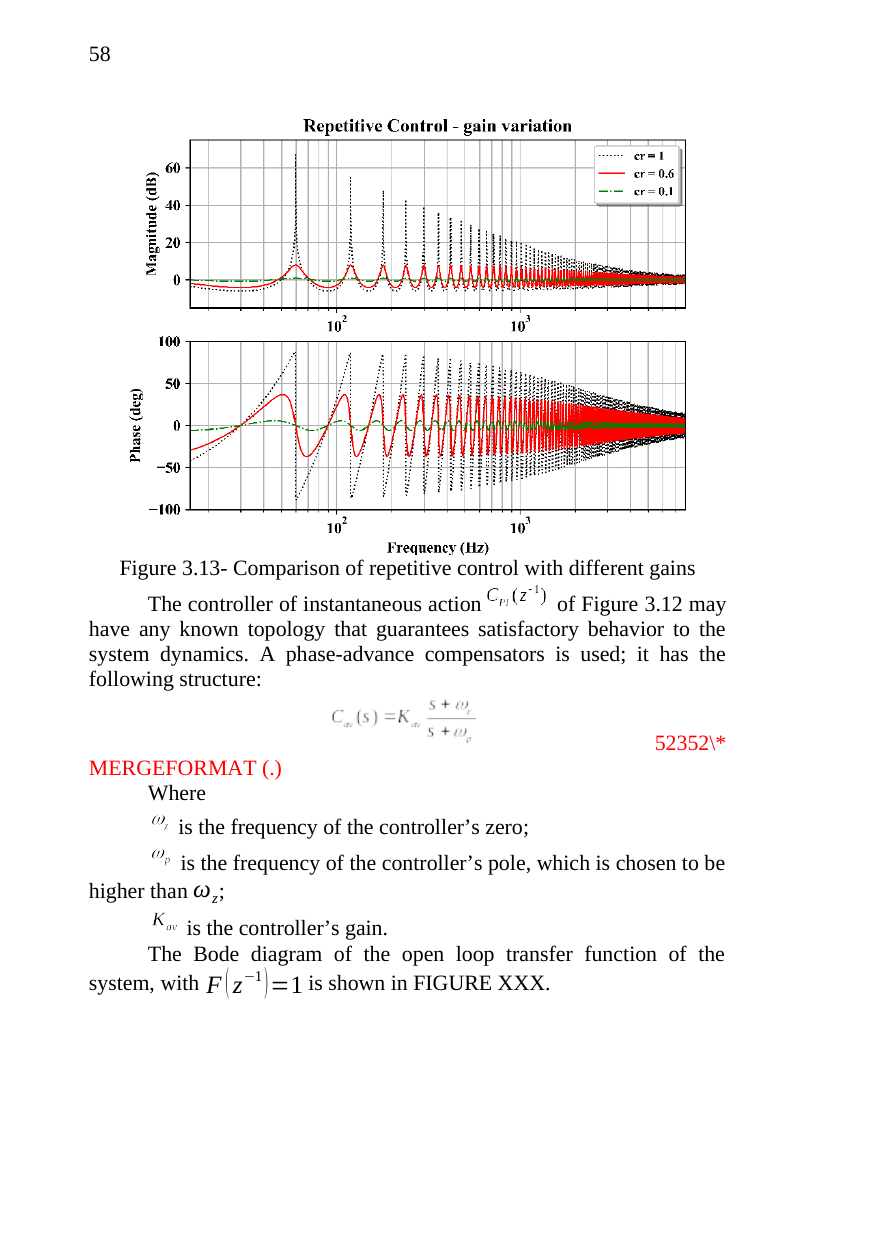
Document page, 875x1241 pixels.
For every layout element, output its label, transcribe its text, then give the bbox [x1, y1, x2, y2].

text is the frequency of the controller’s pole, which is chosen to be higher than ; [89, 839, 726, 907]
text Where [89, 780, 726, 805]
text The Bode diagram of the open loop transfer function of the system, with is shown in FIGURE XXX. [89, 941, 726, 1000]
text is the frequency of the controller’s zero; [89, 805, 726, 839]
text is the controller’s gain. [89, 907, 726, 941]
picture [128, 118, 687, 555]
